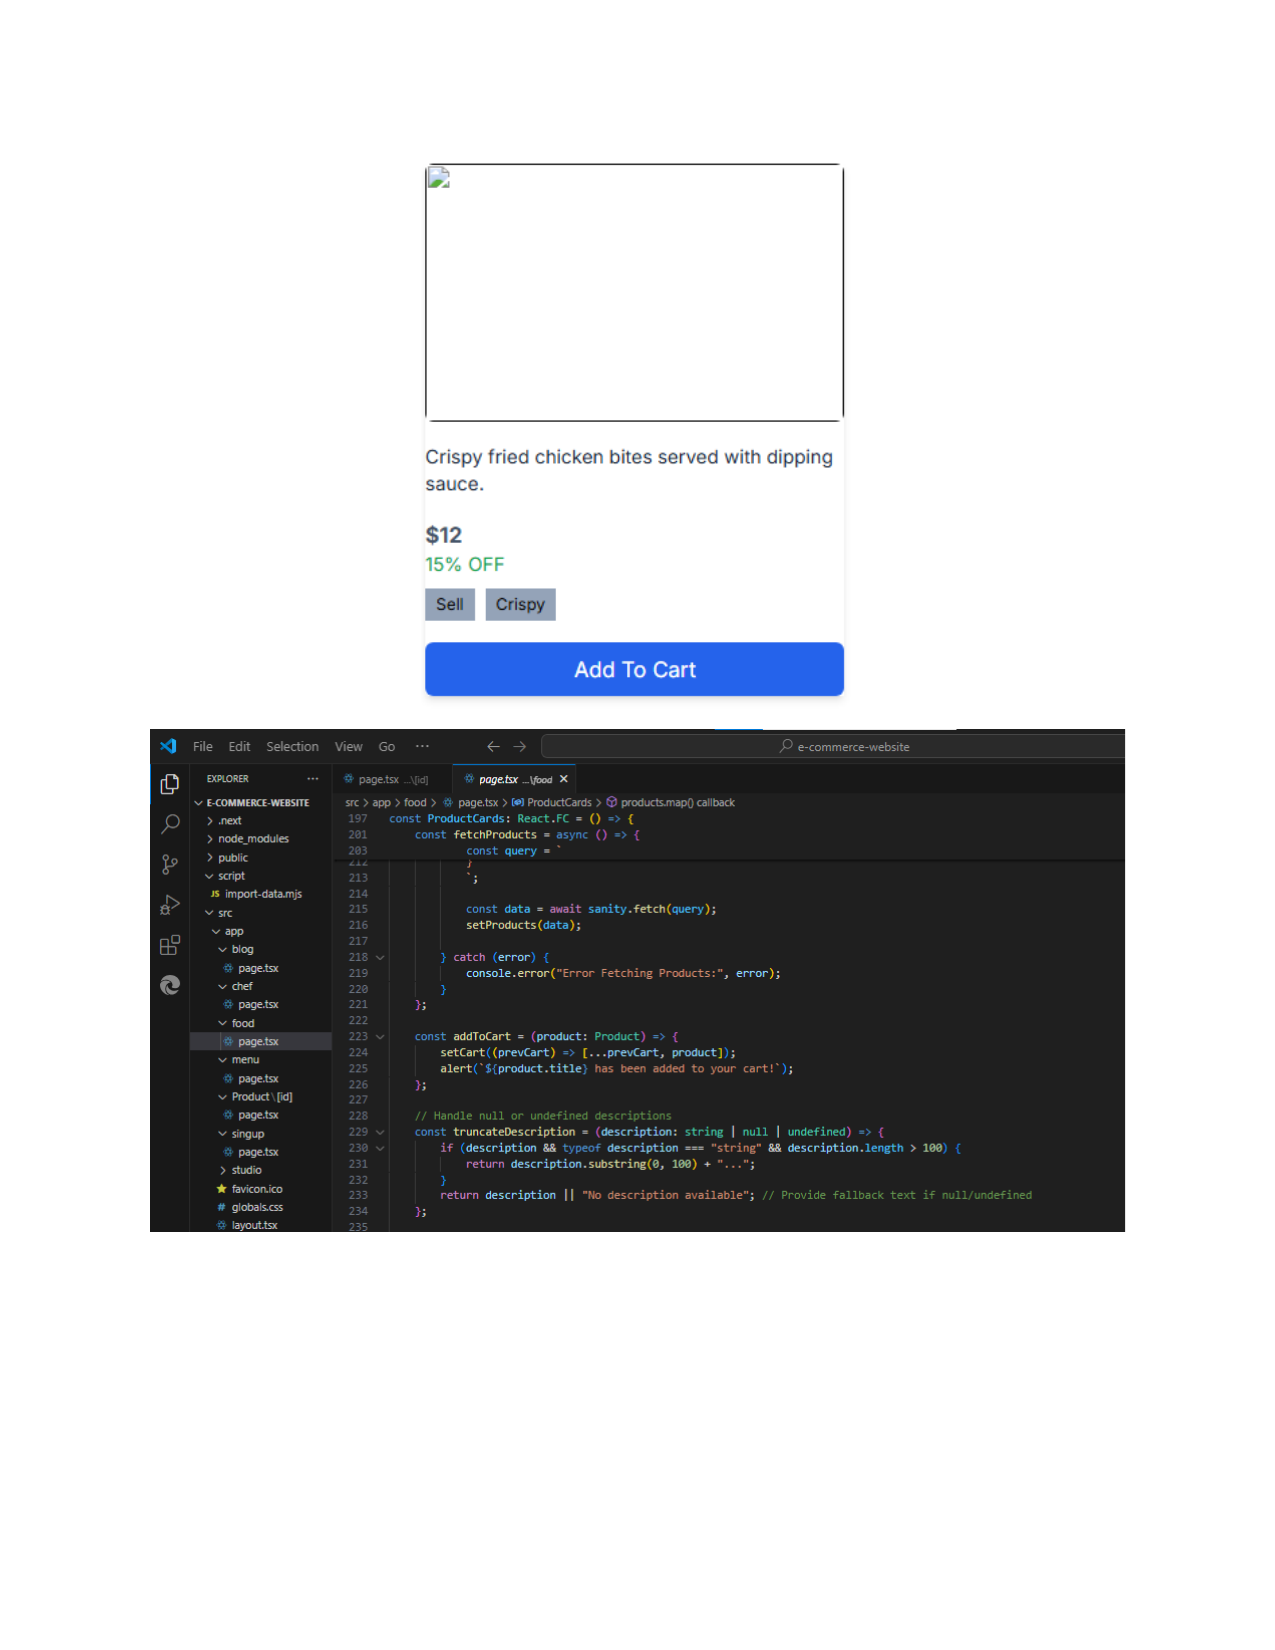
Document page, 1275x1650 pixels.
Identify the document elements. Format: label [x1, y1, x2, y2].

picture [420, 150, 855, 711]
picture [150, 729, 1125, 1232]
